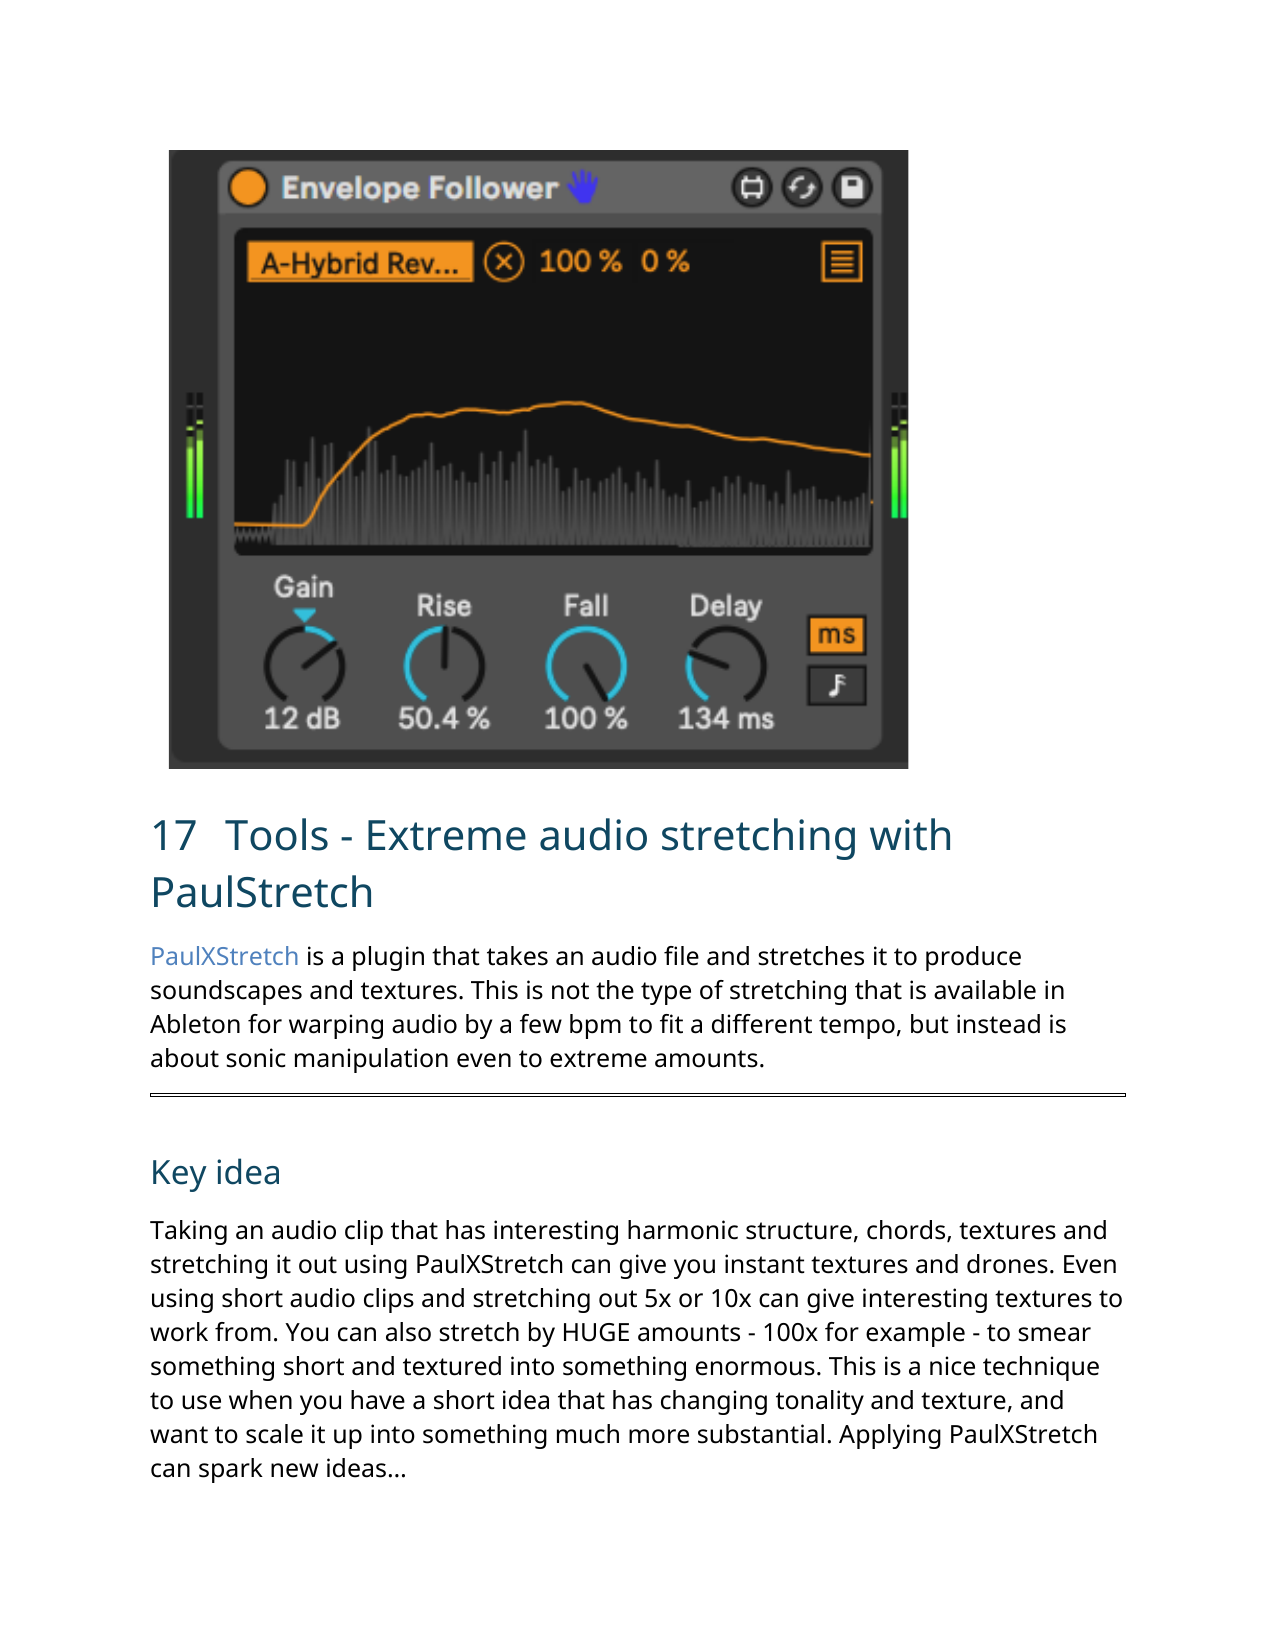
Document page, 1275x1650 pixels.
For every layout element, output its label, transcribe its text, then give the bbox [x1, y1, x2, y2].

text Taking an audio clip that has interesting harmonic structure, chords, textures and stretching it out using PaulXStretch can give you instant textures and drones. Even using short audio clips and stretching out 5x or 10x can give interesting textures to work from. You can also stretch by HUGE amounts - 100x for example - to smear something short and textured into something enormous. This is a nice technique to use when you have a short idea that has changing tonality and texture, and want to scale it up into something much more substantial. Applying PaulXStretch can spark new ideas… [150, 1213, 1125, 1485]
subtitle 17 Tools - Extreme audio stretching with PaulStretch [150, 806, 1125, 920]
text PaulXStretch is a plugin that takes an audio file and stretches it to produce soundscapes and textures. This is not the type of stretching that is available in Ableton for warping audio by a few bpm to fit a different tempo, but instead is about sonic manipulation even to extreme amounts. [150, 938, 1125, 1075]
picture [168, 150, 909, 769]
subtitle Key idea [150, 1148, 1125, 1194]
